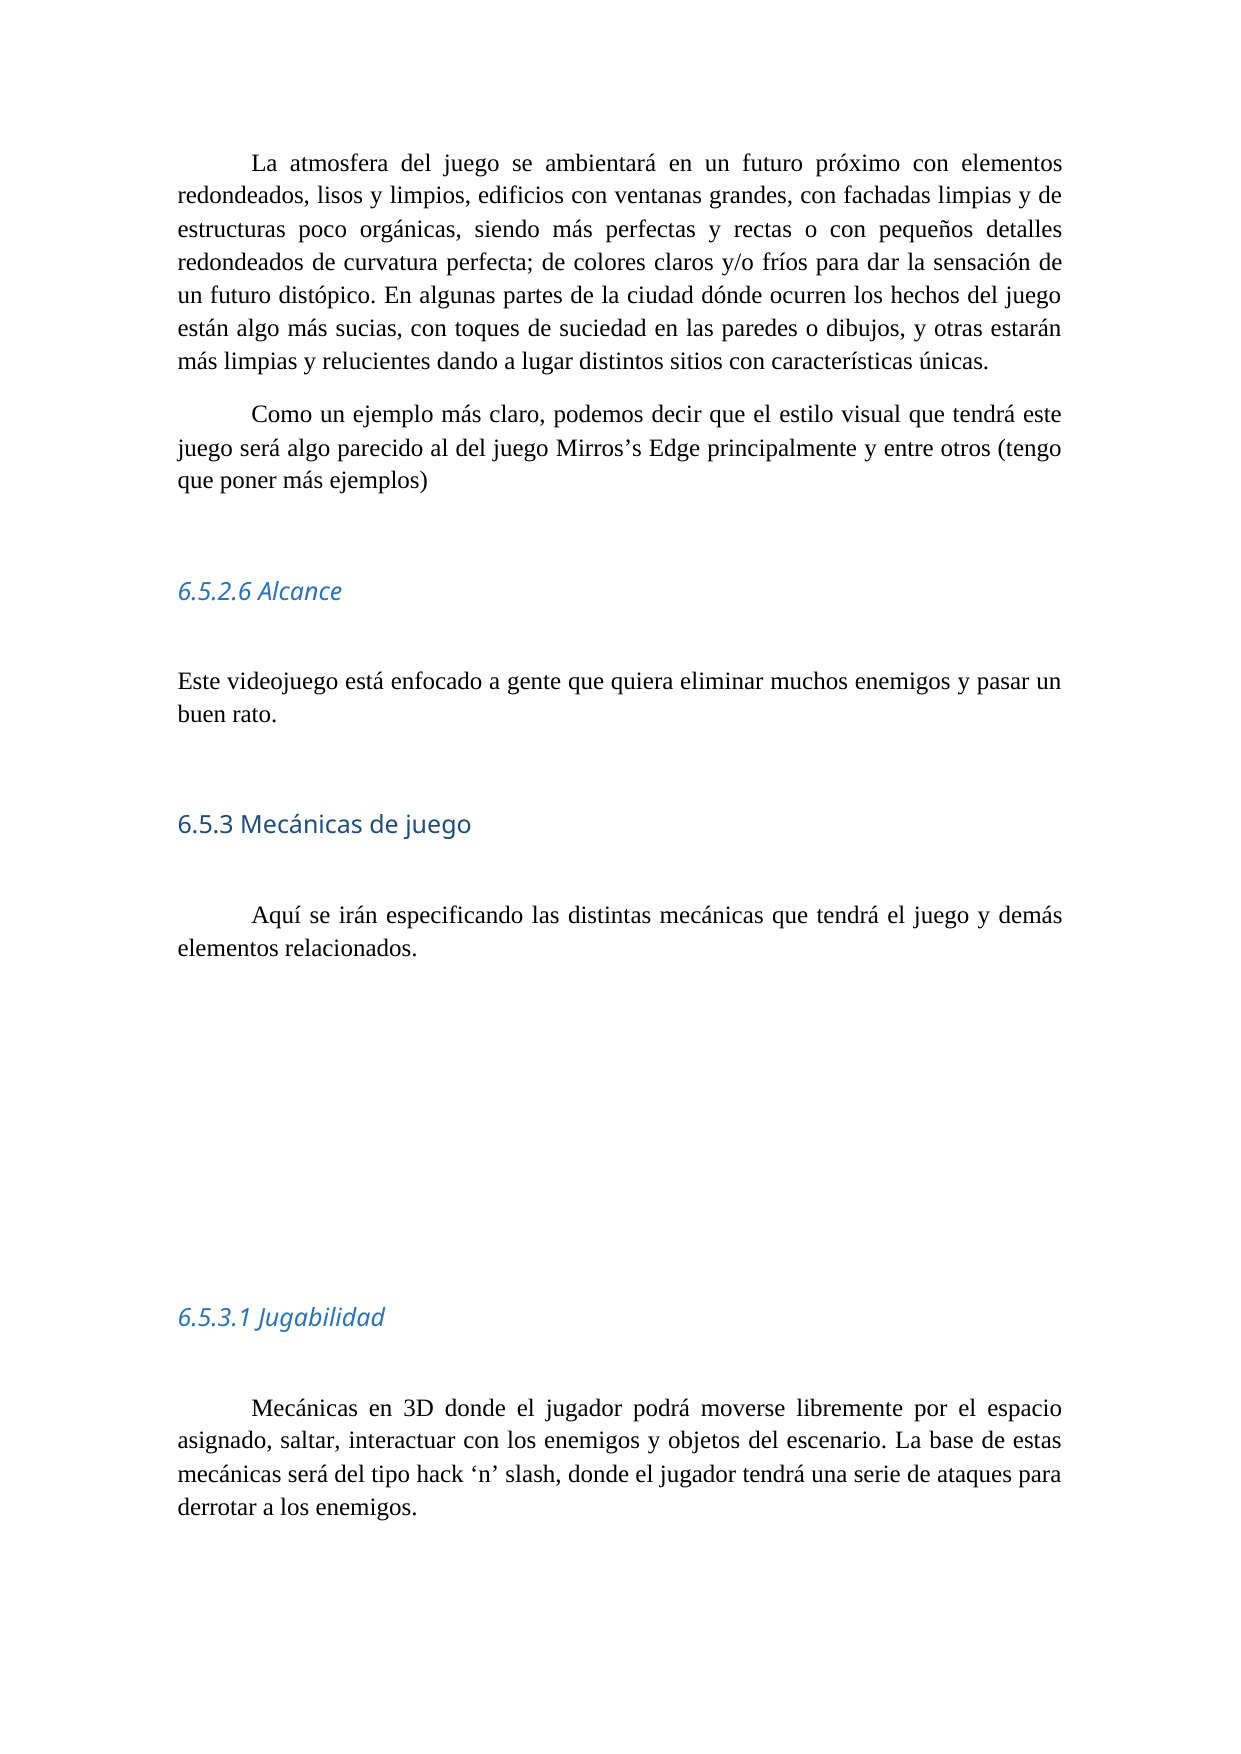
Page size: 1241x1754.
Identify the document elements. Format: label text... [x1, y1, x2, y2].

text Mecánicas en 3D donde el jugador podrá moverse libremente por el espacio asignado, saltar, interactuar con los enemigos y objetos del escenario. La base de estas mecánicas será del tipo hack ‘n’ slash, donde el jugador tendrá una serie de ataques para derrotar a los enemigos. [177, 1393, 1063, 1520]
text La atmosfera del juego se ambientará en un futuro próximo con elementos redondeados, lisos y limpios, edificios con ventanas grandes, con fachadas limpias y de estructuras poco orgánicas, siendo más perfectas y rectas o con pequeños detalles redondeados de curvatura perfecta; de colores claros y/o fríos para dar la sensación de un futuro distópico. En algunas partes de la ciudad dónde ocurren los hechos del juego están algo más sucias, con toques de suciedad en las paredes o dibujos, y otras estarán más limpias y relucientes dando a lugar distintos sitios con características únicas. [177, 148, 1063, 374]
subtitle 6.5.3 Mecánicas de juego [177, 807, 1063, 841]
text Aquí se irán especificando las distintas mecánicas que tendrá el juego y demás elementos relacionados. [177, 900, 1063, 962]
text Como un ejemplo más claro, podemos decir que el estilo visual que tendrá este juego será algo parecido al del juego Mirros’s Edge principalmente y entre otros (tengo que poner más ejemplos) [177, 399, 1063, 494]
subtitle 6.5.3.1 Jugabilidad [177, 1299, 1063, 1334]
subtitle 6.5.2.6 Alcance [177, 573, 1063, 607]
text Este videojuego está enfocado a gente que quiera eliminar muchos enemigos y pasar un buen rato. [177, 666, 1063, 728]
